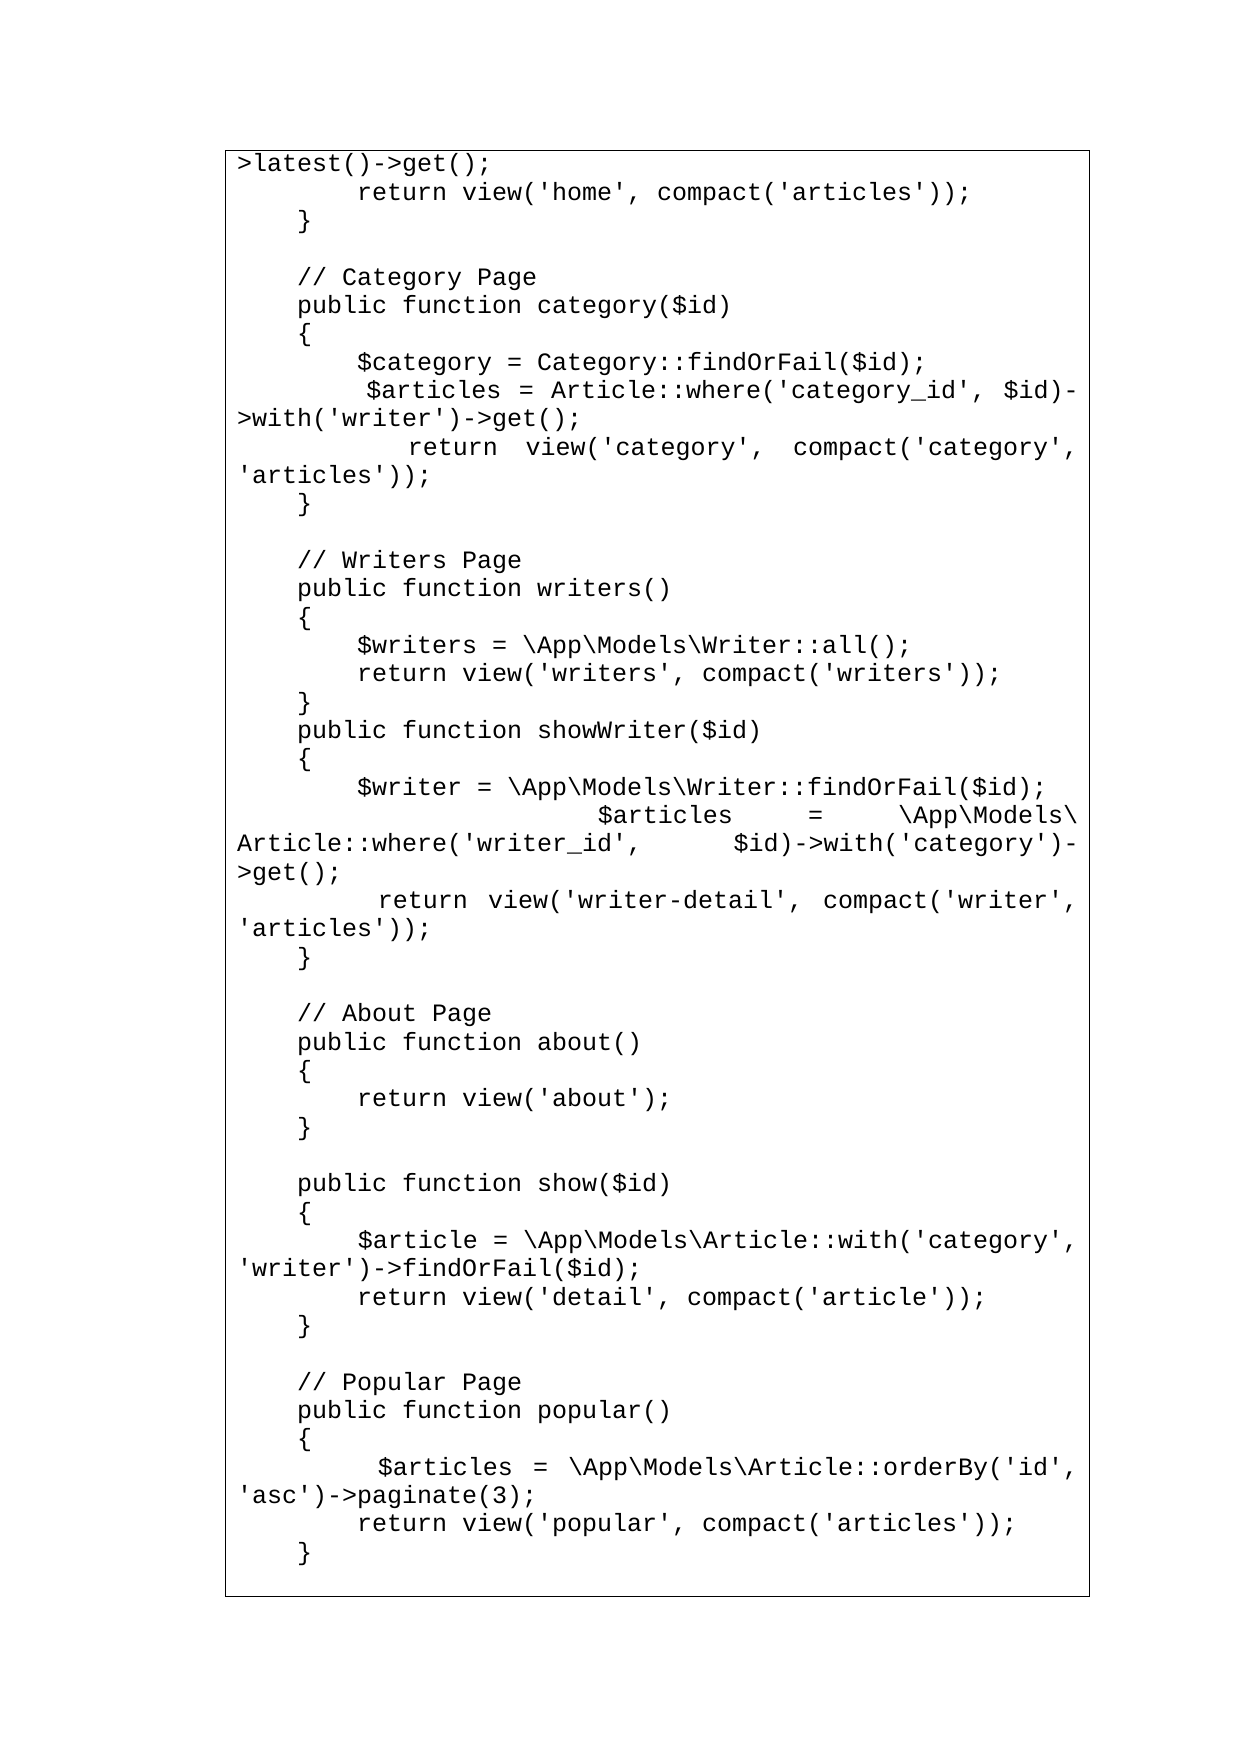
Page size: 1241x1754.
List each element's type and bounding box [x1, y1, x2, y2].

table_header [226, 151, 1089, 1596]
